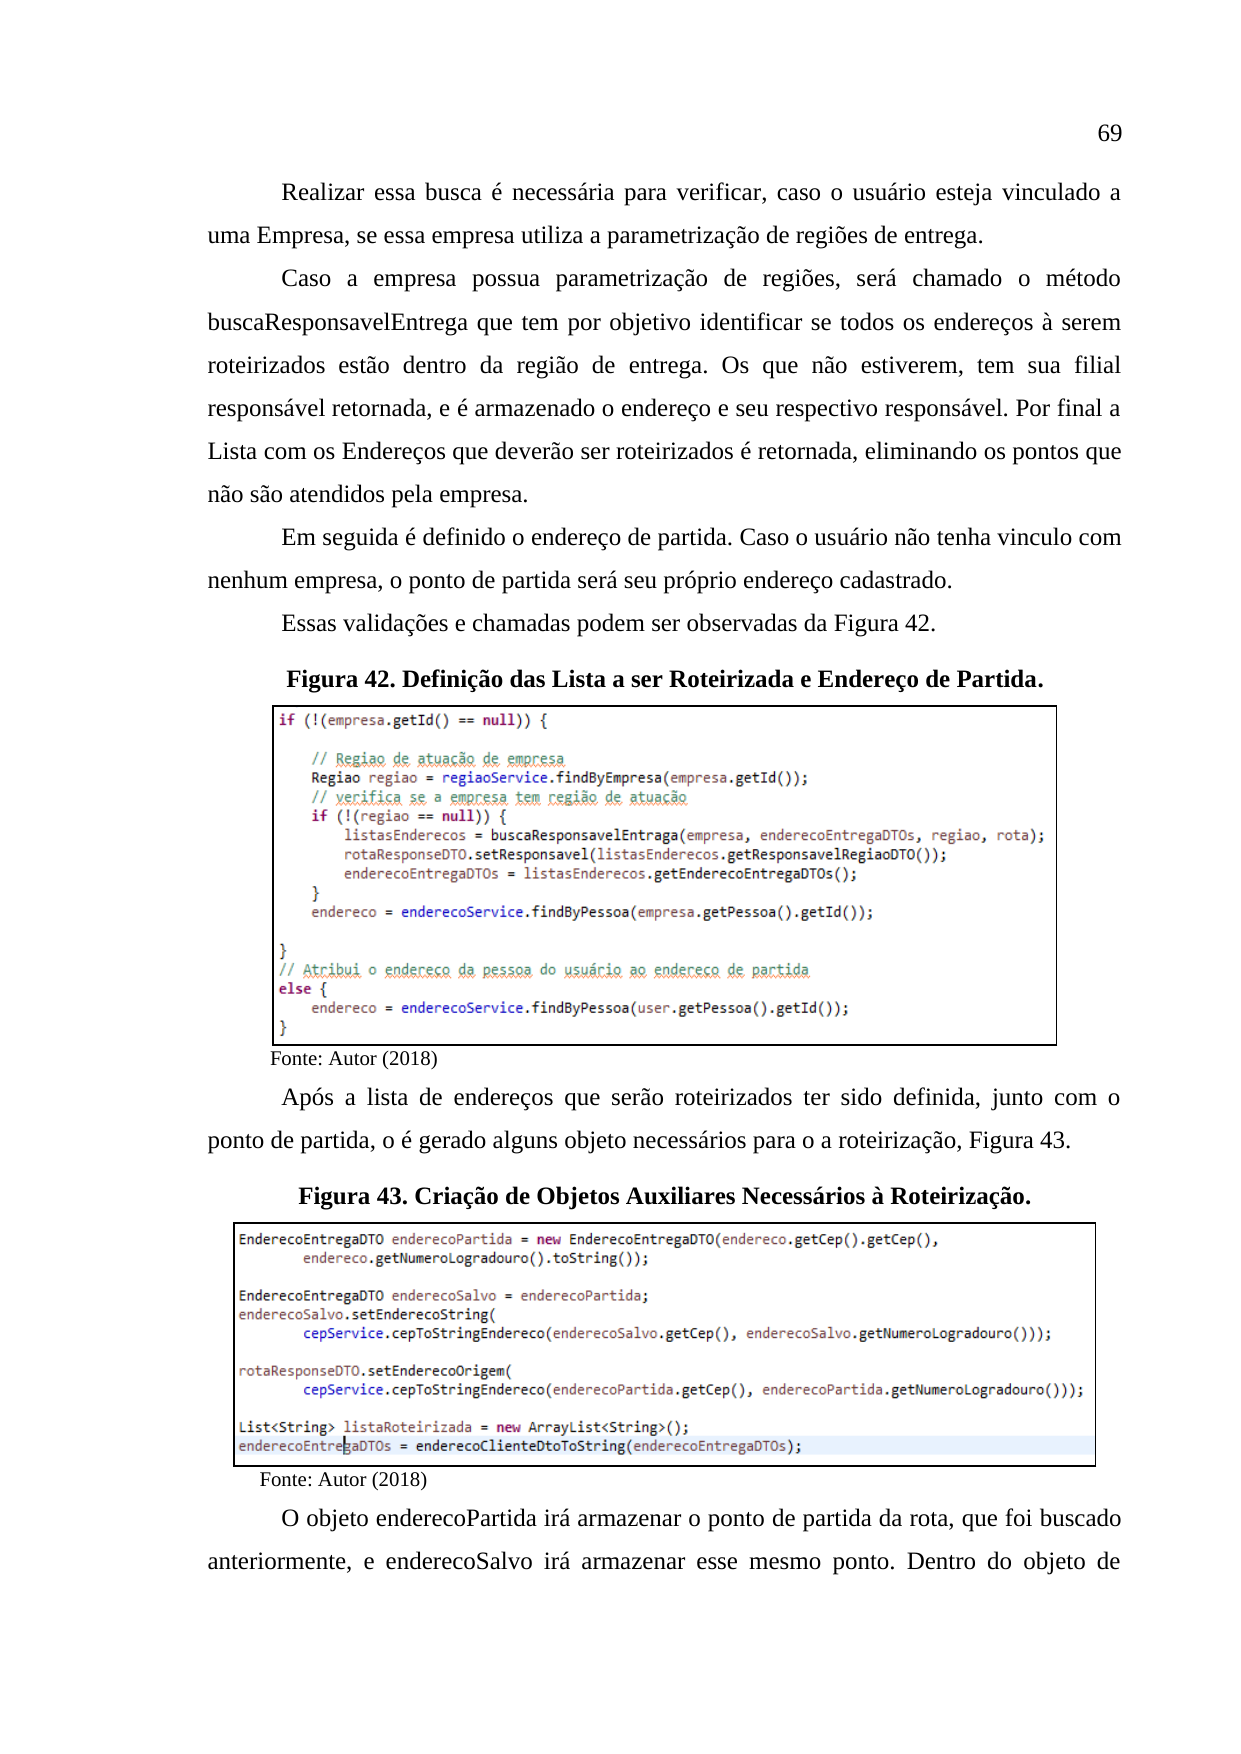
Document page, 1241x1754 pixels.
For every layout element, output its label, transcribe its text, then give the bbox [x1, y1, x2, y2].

text Essas validações e chamadas podem ser observadas da Figura 42. [207, 608, 1122, 637]
text Caso a empresa possua parametrização de regiões, será chamado o método buscaResponsavelEntrega que tem por objetivo identificar se todos os endereços à serem roteirizados estão dentro da região de entrega. Os que não estiverem, tem sua filial responsável retornada, e é armazenado o endereço e seu respectivo responsável. Por final a Lista com os Endereços que deverão ser roteirizados é retornada, eliminando os pontos que não são atendidos pela empresa. [207, 263, 1122, 508]
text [207, 1503, 1122, 1575]
text Fonte: Autor (2018) [207, 1467, 1122, 1491]
text Fonte: Autor (2018) [207, 1046, 1122, 1070]
picture [274, 707, 1056, 1044]
text Após a lista de endereços que serão roteirizados ter sido definida, junto com o ponto de partida, o é gerado alguns objeto necessários para o a roteirização, Figura 43. [207, 1082, 1122, 1154]
text Realizar essa busca é necessária para verificar, caso o usuário esteja vinculado a uma Empresa, se essa empresa utiliza a parametrização de regiões de entrega. [207, 177, 1122, 249]
picture [235, 1224, 1095, 1465]
text Figura 42. Definição das Lista a ser Roteirizada e Endereço de Partida. [207, 664, 1122, 693]
text Em seguida é definido o endereço de partida. Caso o usuário não tenha vinculo com nenhum empresa, o ponto de partida será seu próprio endereço cadastrado. [207, 522, 1122, 594]
text Figura 43. Criação de Objetos Auxiliares Necessários à Roteirização. [207, 1181, 1122, 1209]
